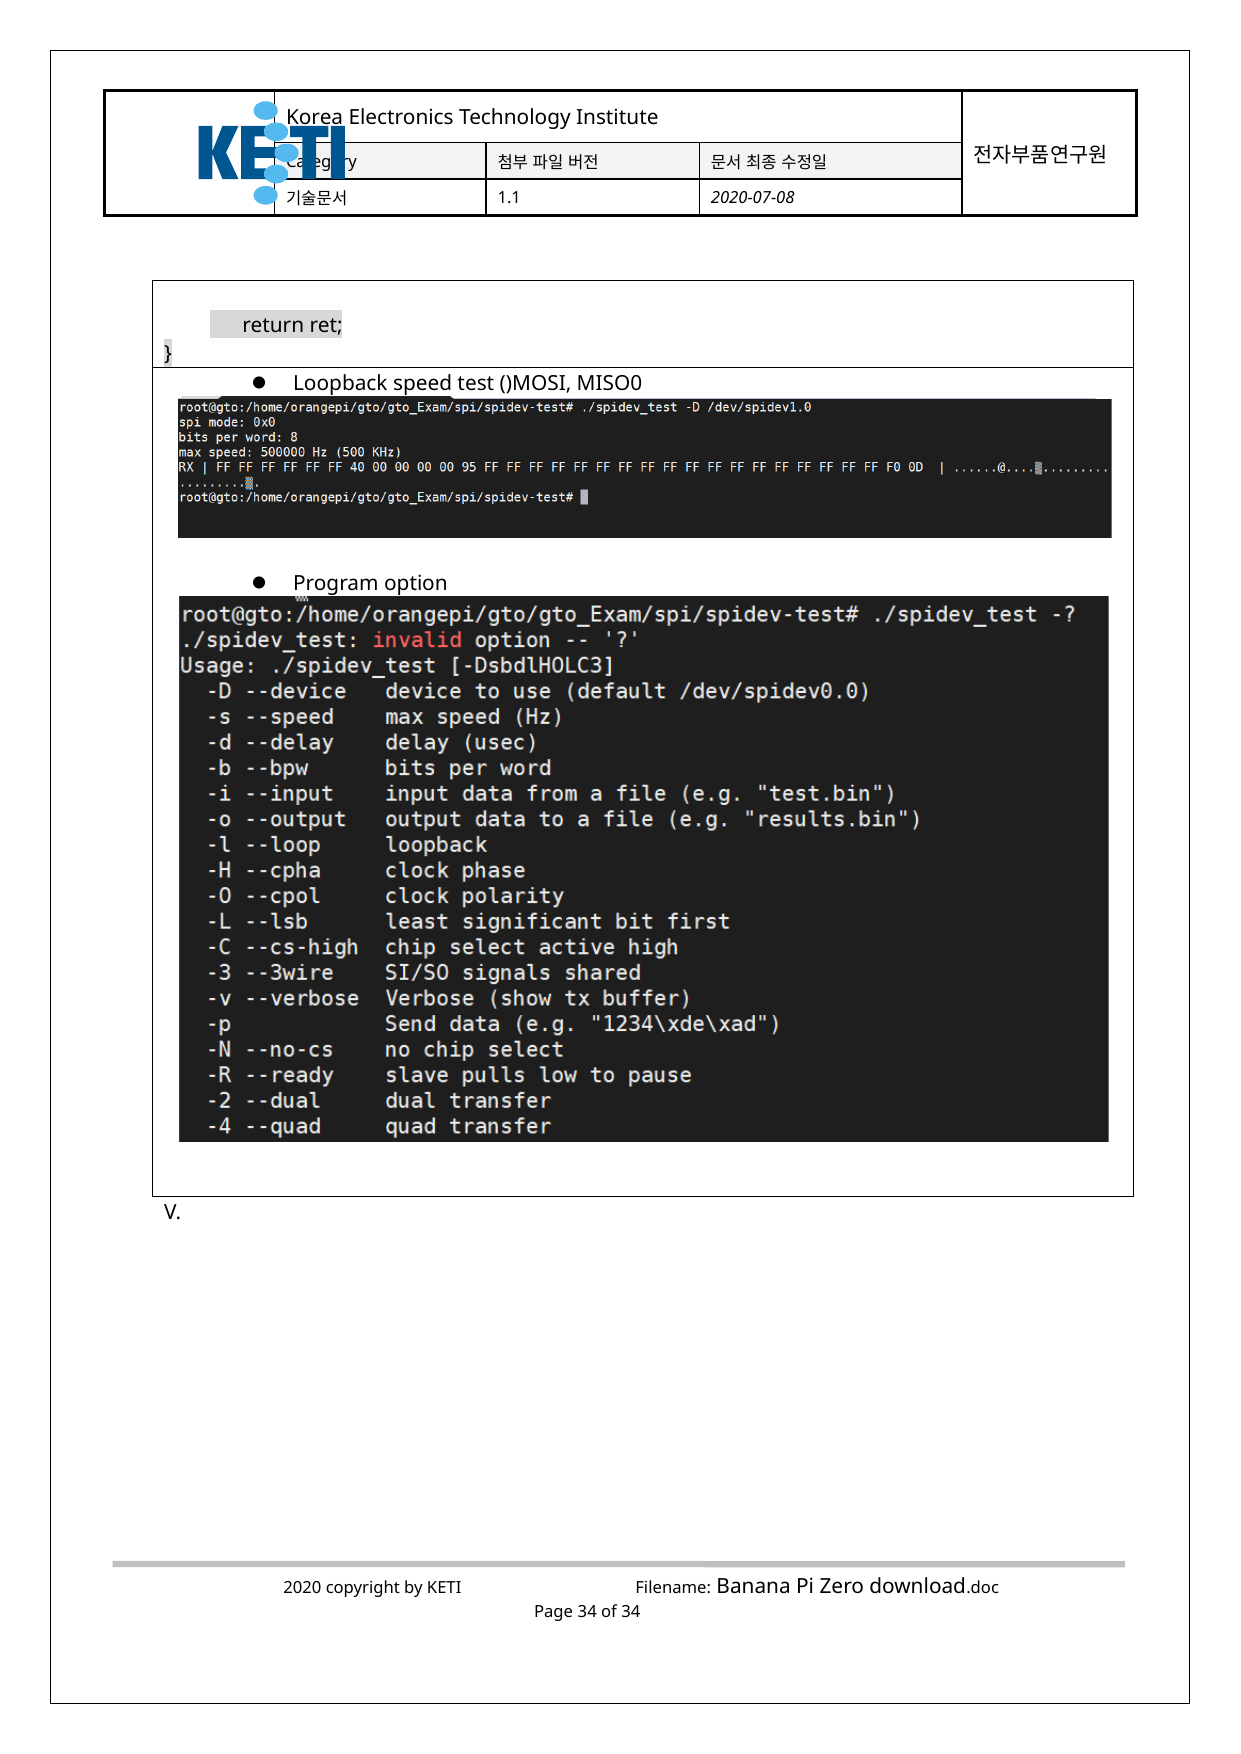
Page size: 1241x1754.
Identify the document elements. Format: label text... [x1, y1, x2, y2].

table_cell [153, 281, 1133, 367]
table_cell Loopback speed test ()MOSI, MISO0 Program option [153, 368, 1133, 1196]
picture [177, 596, 1109, 1142]
picture [174, 396, 1112, 538]
